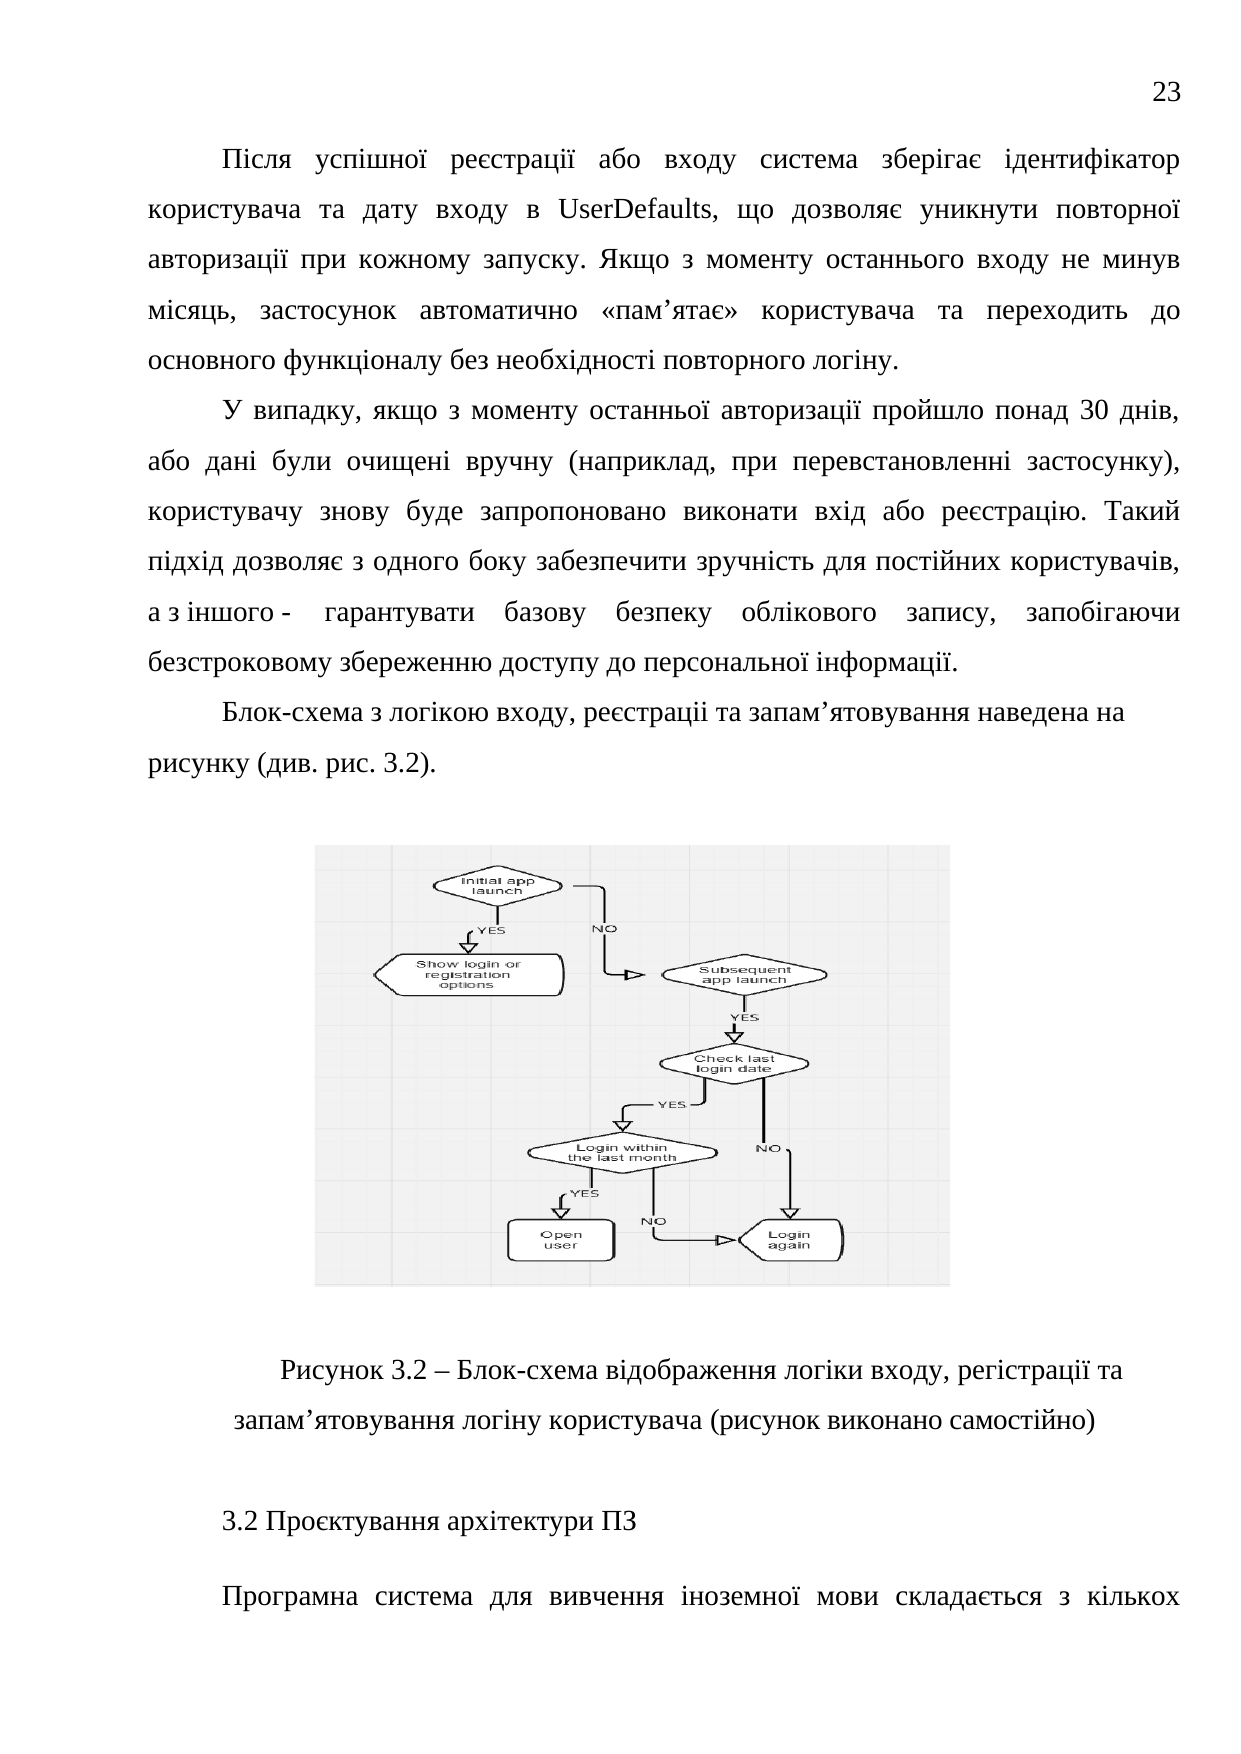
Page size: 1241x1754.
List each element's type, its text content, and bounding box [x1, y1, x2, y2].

text Після успішної реєстрації або входу система зберігає ідентифікатор користувача та дату входу в UserDefaults, що дозволяє уникнути повторної авторизації при кожному запуску. Якщо з моменту останнього входу не минув місяць, застосунок автоматично «пам’ятає» користувача та переходить до основного функціоналу без необхідності повторного логіну. [148, 141, 1181, 376]
subtitle 3.2 Проєктування архітектури ПЗ [148, 1503, 1181, 1536]
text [148, 1578, 1181, 1612]
text Рисунок 3.2 – Блок-схема відображення логіки входу, регістрації та запам’ятовування логіну користувача (рисунок виконано самостійно) [148, 1352, 1181, 1436]
picture [314, 845, 951, 1287]
text У випадку, якщо з моменту останньої авторизації пройшло понад 30 днів, або дані були очищені вручну (наприклад, при перевстановленні застосунку), користувачу знову буде запропоновано виконати вхід або реєстрацію. Такий підхід дозволяє з одного боку забезпечити зручність для постійних користувачів, а з іншого - гарантувати базову безпеку облікового запису, запобігаючи безстроковому збереженню доступу до персональної інформації. [148, 392, 1181, 678]
text Блок-схема з логікою входу, реєстраціі та запам’ятовування наведена на рисунку (див. рис. 3.2). [148, 694, 1181, 778]
